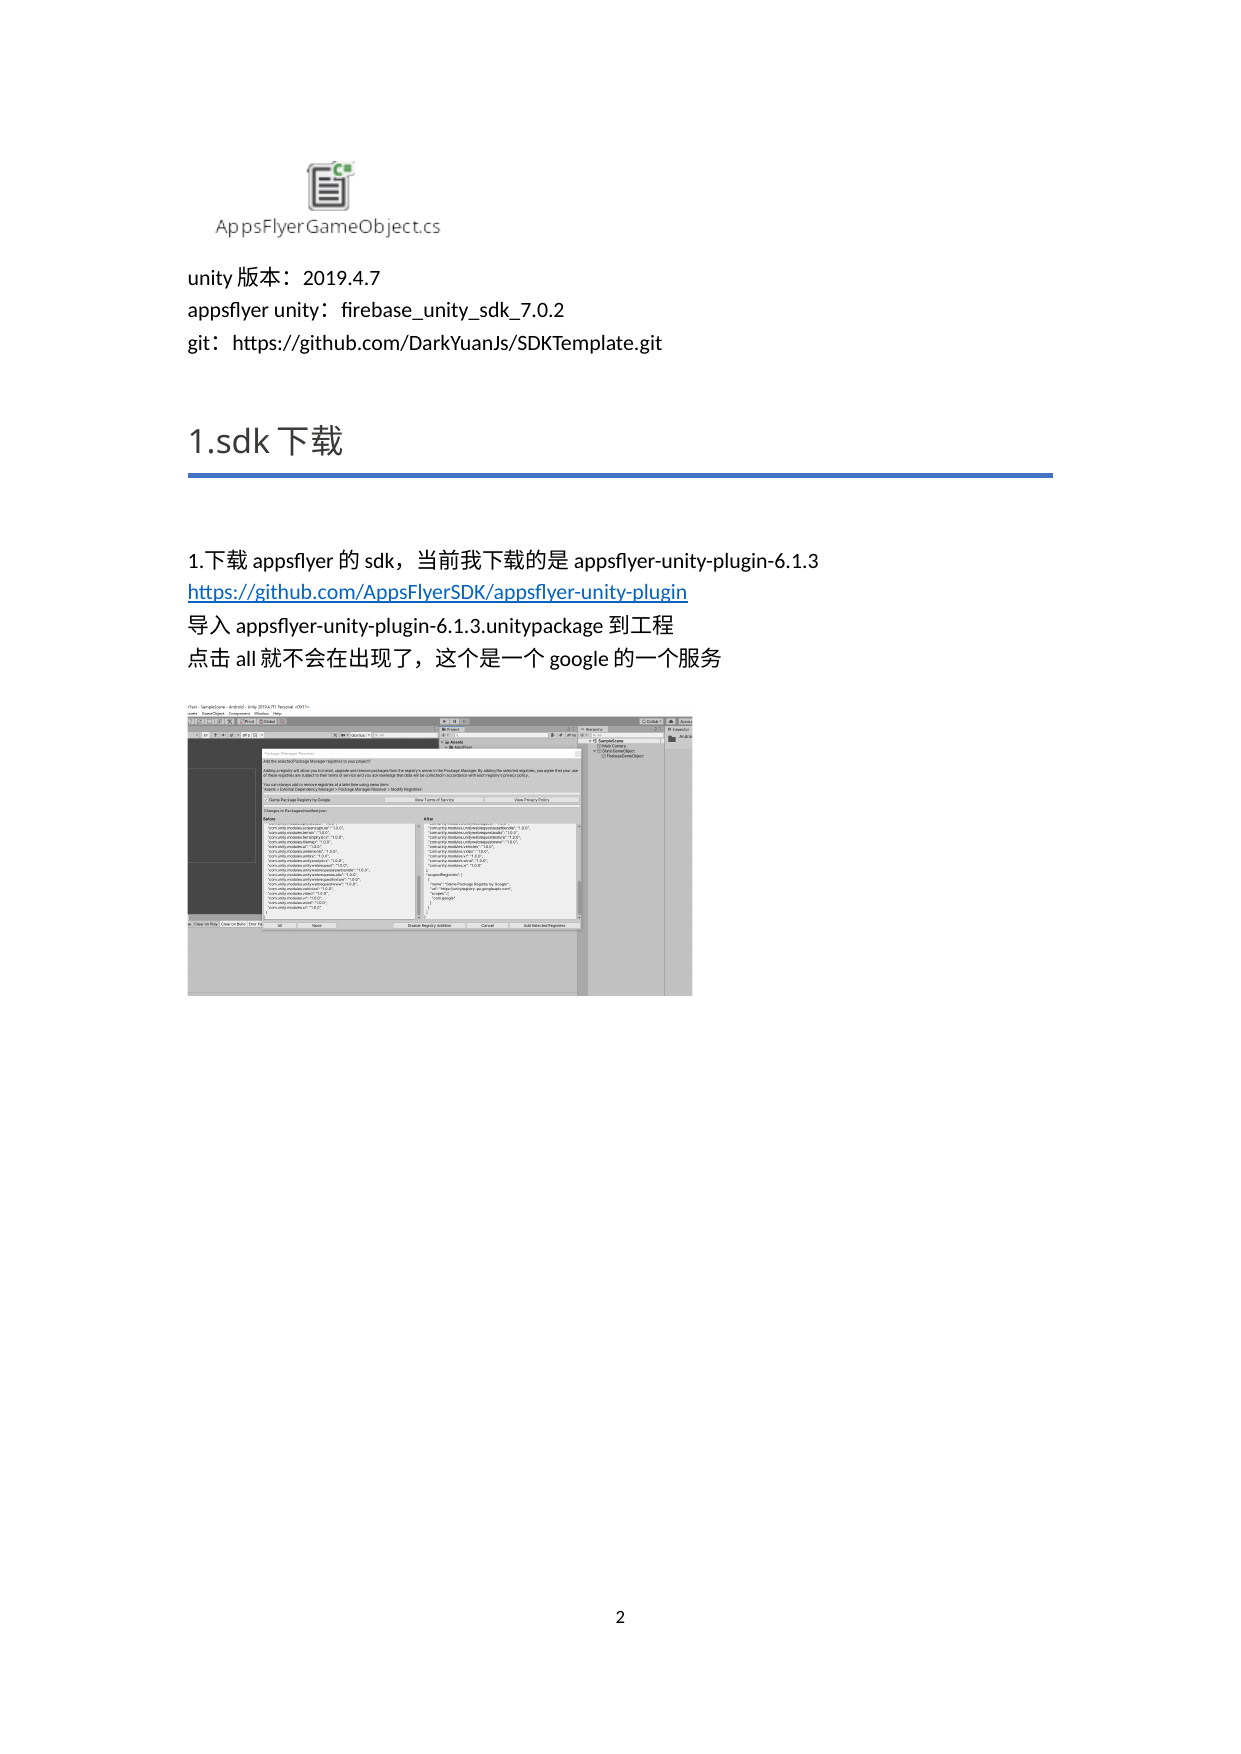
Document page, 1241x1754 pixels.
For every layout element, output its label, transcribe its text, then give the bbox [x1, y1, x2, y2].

picture [187, 705, 693, 996]
text unity版本：2019.4.7 [187, 259, 1053, 292]
text git：https://github.com/DarkYuanJs/SDKTemplate.git [187, 324, 1053, 357]
text 导入appsflyer-unity-plugin-6.1.3.unitypackage 到工程 [187, 608, 1053, 640]
text 1.sdk下载 [187, 406, 1053, 478]
text https://github.com/AppsFlyerSDK/appsflyer-unity-plugin [187, 575, 1053, 608]
text appsflyer unity：firebase_unity_sdk_7.0.2 [187, 292, 1053, 324]
text 1.下载appsflyer的sdk，当前我下载的是appsflyer-unity-plugin-6.1.3 [187, 543, 1053, 575]
text 点击all就不会在出现了，这个是一个google的一个服务 [187, 640, 1053, 673]
